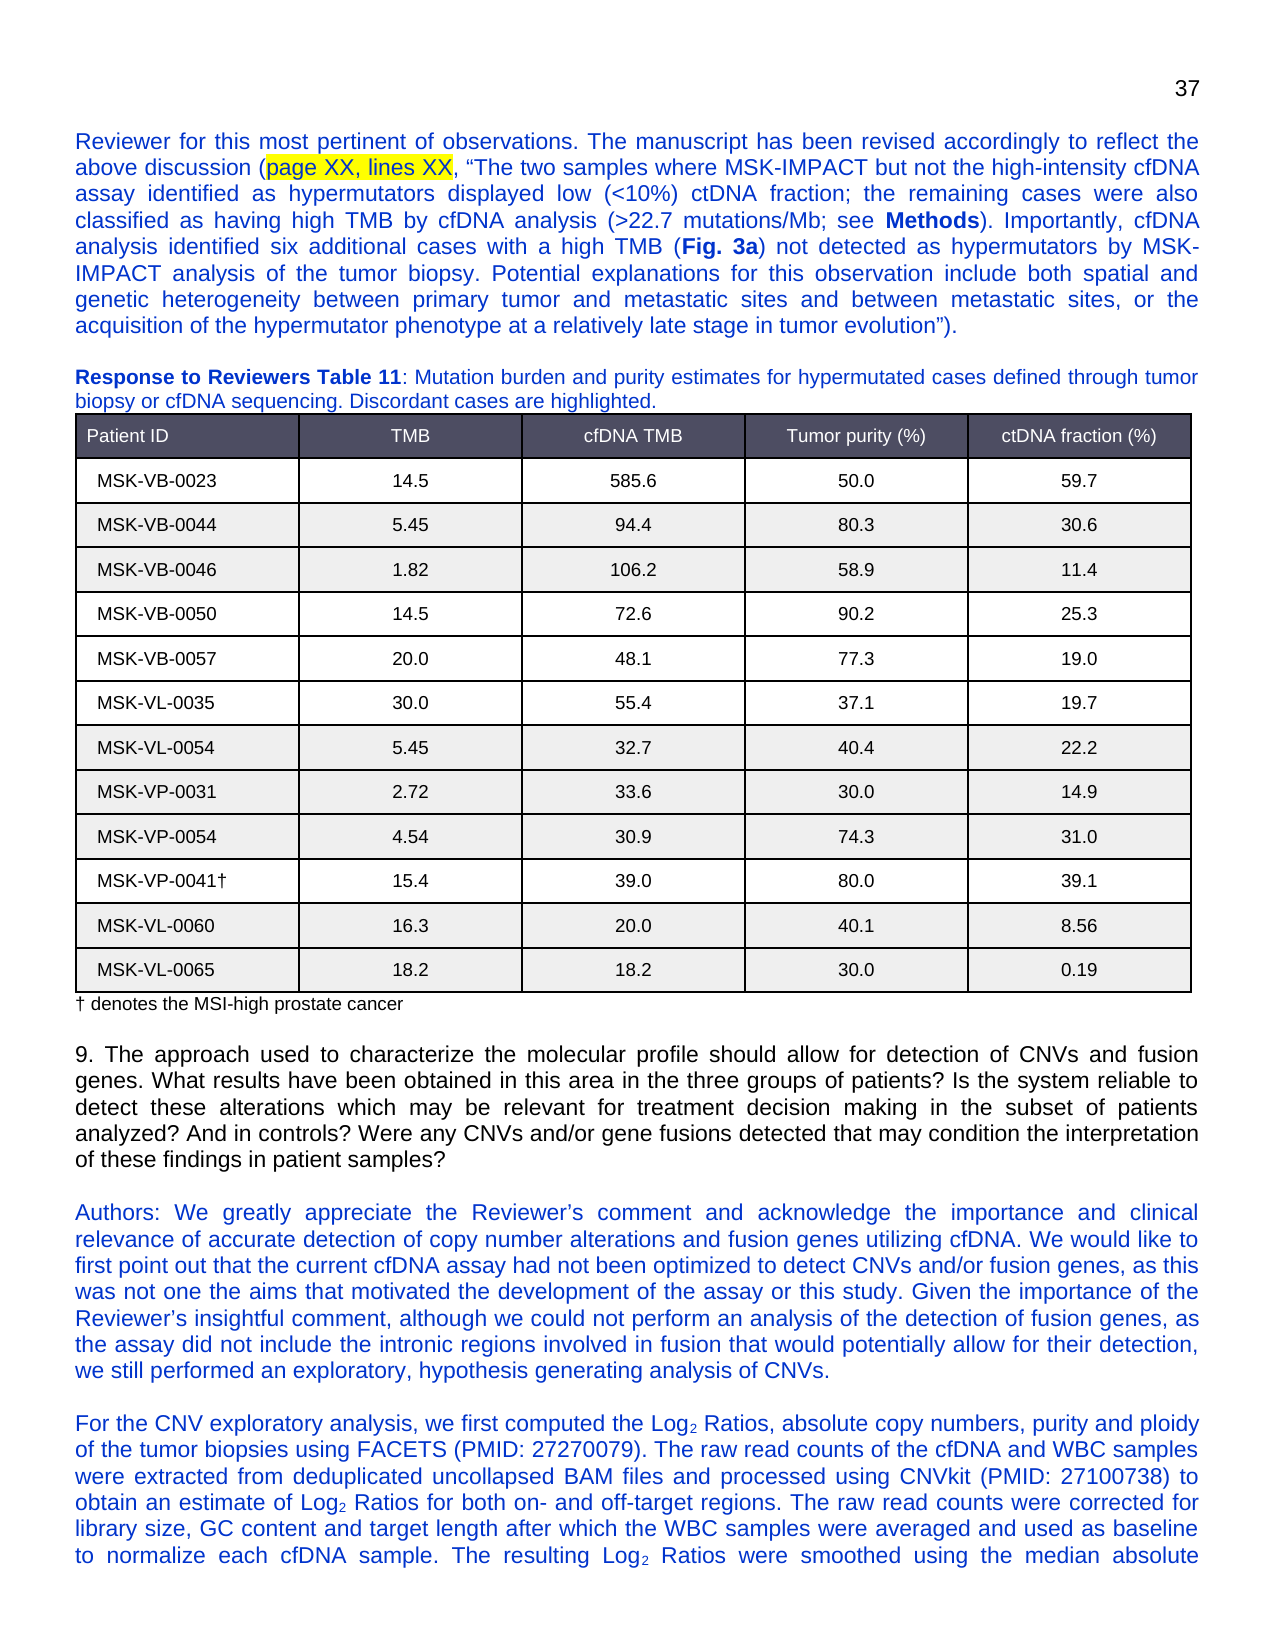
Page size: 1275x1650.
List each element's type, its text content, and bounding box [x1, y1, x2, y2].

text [75, 1410, 1200, 1568]
table_cell 20.0 [300, 637, 521, 680]
table_cell 39.0 [523, 860, 744, 902]
table_cell MSK-VL-0035 [77, 682, 298, 724]
table_cell 2.72 [300, 771, 521, 813]
table_cell 59.7 [969, 459, 1190, 502]
table_cell MSK-VP-0031 [77, 771, 298, 813]
table_cell 32.7 [523, 726, 744, 769]
text † denotes the MSI-high prostate cancer [75, 993, 1200, 1015]
table_cell 11.4 [969, 548, 1190, 591]
table_cell MSK-VB-0044 [77, 504, 298, 546]
table_cell MSK-VP-0054 [77, 815, 298, 858]
table_cell 14.9 [969, 771, 1190, 813]
table_cell 18.2 [523, 949, 744, 991]
table_cell 18.2 [300, 949, 521, 991]
table_cell 55.4 [523, 682, 744, 724]
table_cell 30.0 [300, 682, 521, 724]
table_cell 72.6 [523, 593, 744, 635]
table_cell 90.2 [746, 593, 967, 635]
table_cell 30.0 [746, 949, 967, 991]
table_cell 37.1 [746, 682, 967, 724]
text Response to Reviewers Table 11: Mutation burden and purity estimates for hypermutated cases defined through tumor biopsy or cfDNA sequencing. Discordant cases are highlighted. [75, 365, 1200, 413]
table_cell 20.0 [523, 904, 744, 947]
table_cell MSK-VL-0054 [77, 726, 298, 769]
table_cell MSK-VB-0057 [77, 637, 298, 680]
table_cell 58.9 [746, 548, 967, 591]
table_cell 80.3 [746, 504, 967, 546]
table_cell 585.6 [523, 459, 744, 502]
table_cell 0.19 [969, 949, 1190, 991]
table_cell 16.3 [300, 904, 521, 947]
table_cell 80.0 [746, 860, 967, 902]
table_cell MSK-VL-0060 [77, 904, 298, 947]
table_cell 30.9 [523, 815, 744, 858]
table_cell 14.5 [300, 593, 521, 635]
table_cell 50.0 [746, 459, 967, 502]
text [75, 128, 1200, 338]
table_cell 1.82 [300, 548, 521, 591]
table_header TMB [300, 415, 521, 457]
table_cell 48.1 [523, 637, 744, 680]
table_cell 31.0 [969, 815, 1190, 858]
table_cell MSK-VB-0023 [77, 459, 298, 502]
table_cell 22.2 [969, 726, 1190, 769]
table_cell MSK-VL-0065 [77, 949, 298, 991]
table_cell 40.4 [746, 726, 967, 769]
table_cell 33.6 [523, 771, 744, 813]
table_cell 8.56 [969, 904, 1190, 947]
table_cell 5.45 [300, 504, 521, 546]
table_cell 5.45 [300, 726, 521, 769]
table_header cfDNA TMB [523, 415, 744, 457]
table_cell 30.0 [746, 771, 967, 813]
table_cell 4.54 [300, 815, 521, 858]
table_cell 106.2 [523, 548, 744, 591]
table_cell 40.1 [746, 904, 967, 947]
table_cell 77.3 [746, 637, 967, 680]
table_cell 74.3 [746, 815, 967, 858]
table_cell 19.7 [969, 682, 1190, 724]
table_cell 15.4 [300, 860, 521, 902]
text Authors: We greatly appreciate the Reviewer’s comment and acknowledge the importance and clinical relevance of accurate detection of copy number alterations and fusion genes utilizing cfDNA. We would like to first point out that the current cfDNA assay had not been optimized to detect CNVs and/or fusion genes, as this was not one the aims that motivated the development of the assay or this study. Given the importance of the Reviewer’s insightful comment, although we could not perform an analysis of the detection of fusion genes, as the assay did not include the intronic regions involved in fusion that would potentially allow for their detection, we still performed an exploratory, hypothesis generating analysis of CNVs. [75, 1199, 1200, 1384]
table_cell MSK-VB-0050 [77, 593, 298, 635]
table_cell 14.5 [300, 459, 521, 502]
table_header ctDNA fraction (%) [969, 415, 1190, 457]
table_header Tumor purity (%) [746, 415, 967, 457]
table_cell 19.0 [969, 637, 1190, 680]
table_cell MSK-VP-0041† [77, 860, 298, 902]
table_cell 39.1 [969, 860, 1190, 902]
table_cell 30.6 [969, 504, 1190, 546]
table_cell 25.3 [969, 593, 1190, 635]
table_header Patient ID [77, 415, 298, 457]
table_cell MSK-VB-0046 [77, 548, 298, 591]
table_cell 94.4 [523, 504, 744, 546]
text 9. The approach used to characterize the molecular profile should allow for detection of CNVs and fusion genes. What results have been obtained in this area in the three groups of patients? Is the system reliable to detect these alterations which may be relevant for treatment decision making in the subset of patients analyzed? And in controls? Were any CNVs and/or gene fusions detected that may condition the interpretation of these findings in patient samples? [75, 1041, 1200, 1173]
